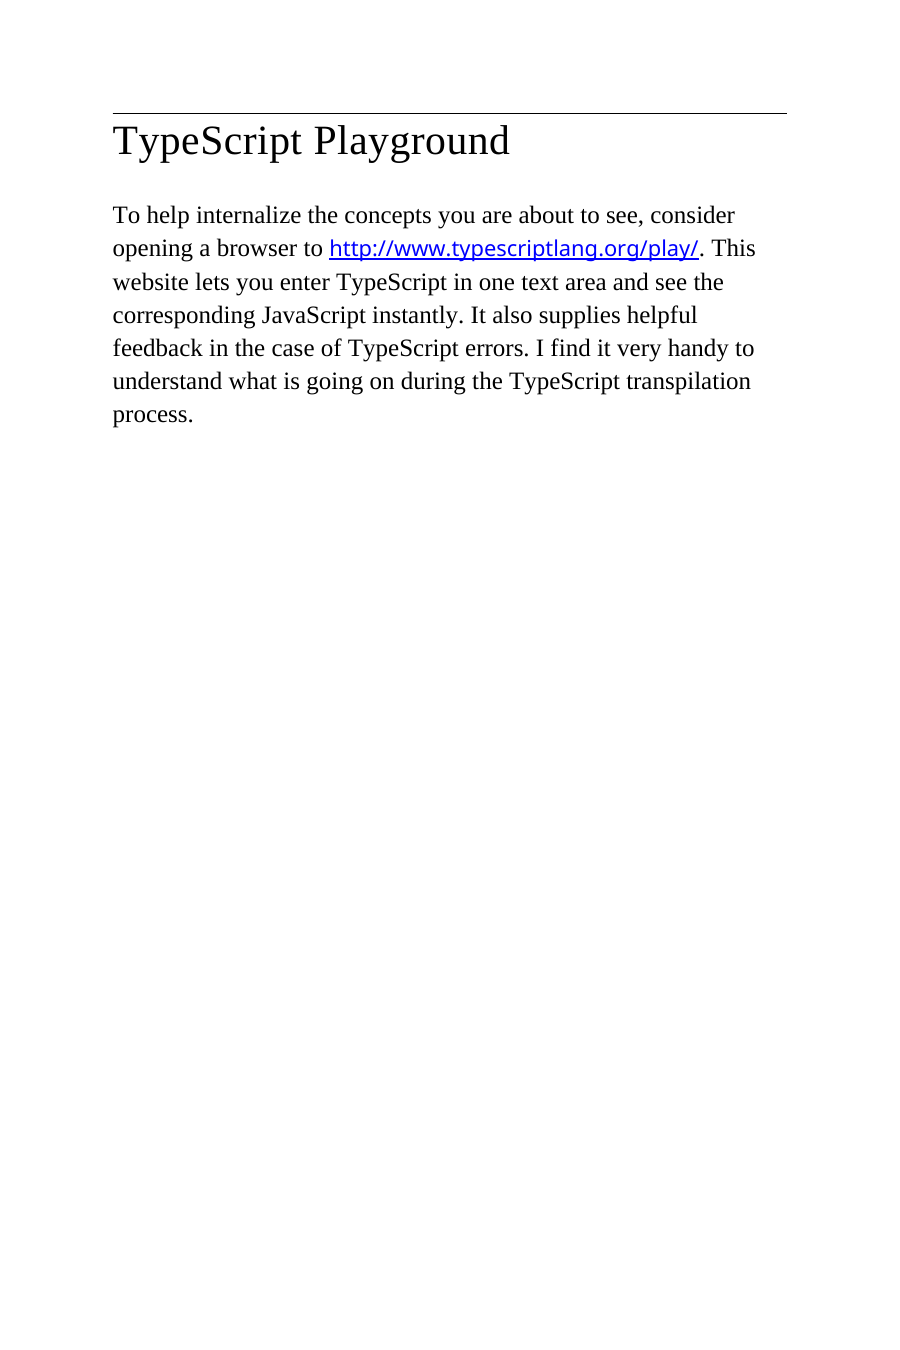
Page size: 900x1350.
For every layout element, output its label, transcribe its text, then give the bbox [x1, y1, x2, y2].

subtitle TypeScript Playground [112, 114, 787, 163]
text To help internalize the concepts you are about to see, consider opening a browser to http://www.typescriptlang.org/play/. This website lets you enter TypeScript in one text area and see the corresponding JavaScript instantly. It also supplies helpful feedback in the case of TypeScript errors. I find it very handy to understand what is going on during the TypeScript transpilation process. [112, 200, 787, 428]
